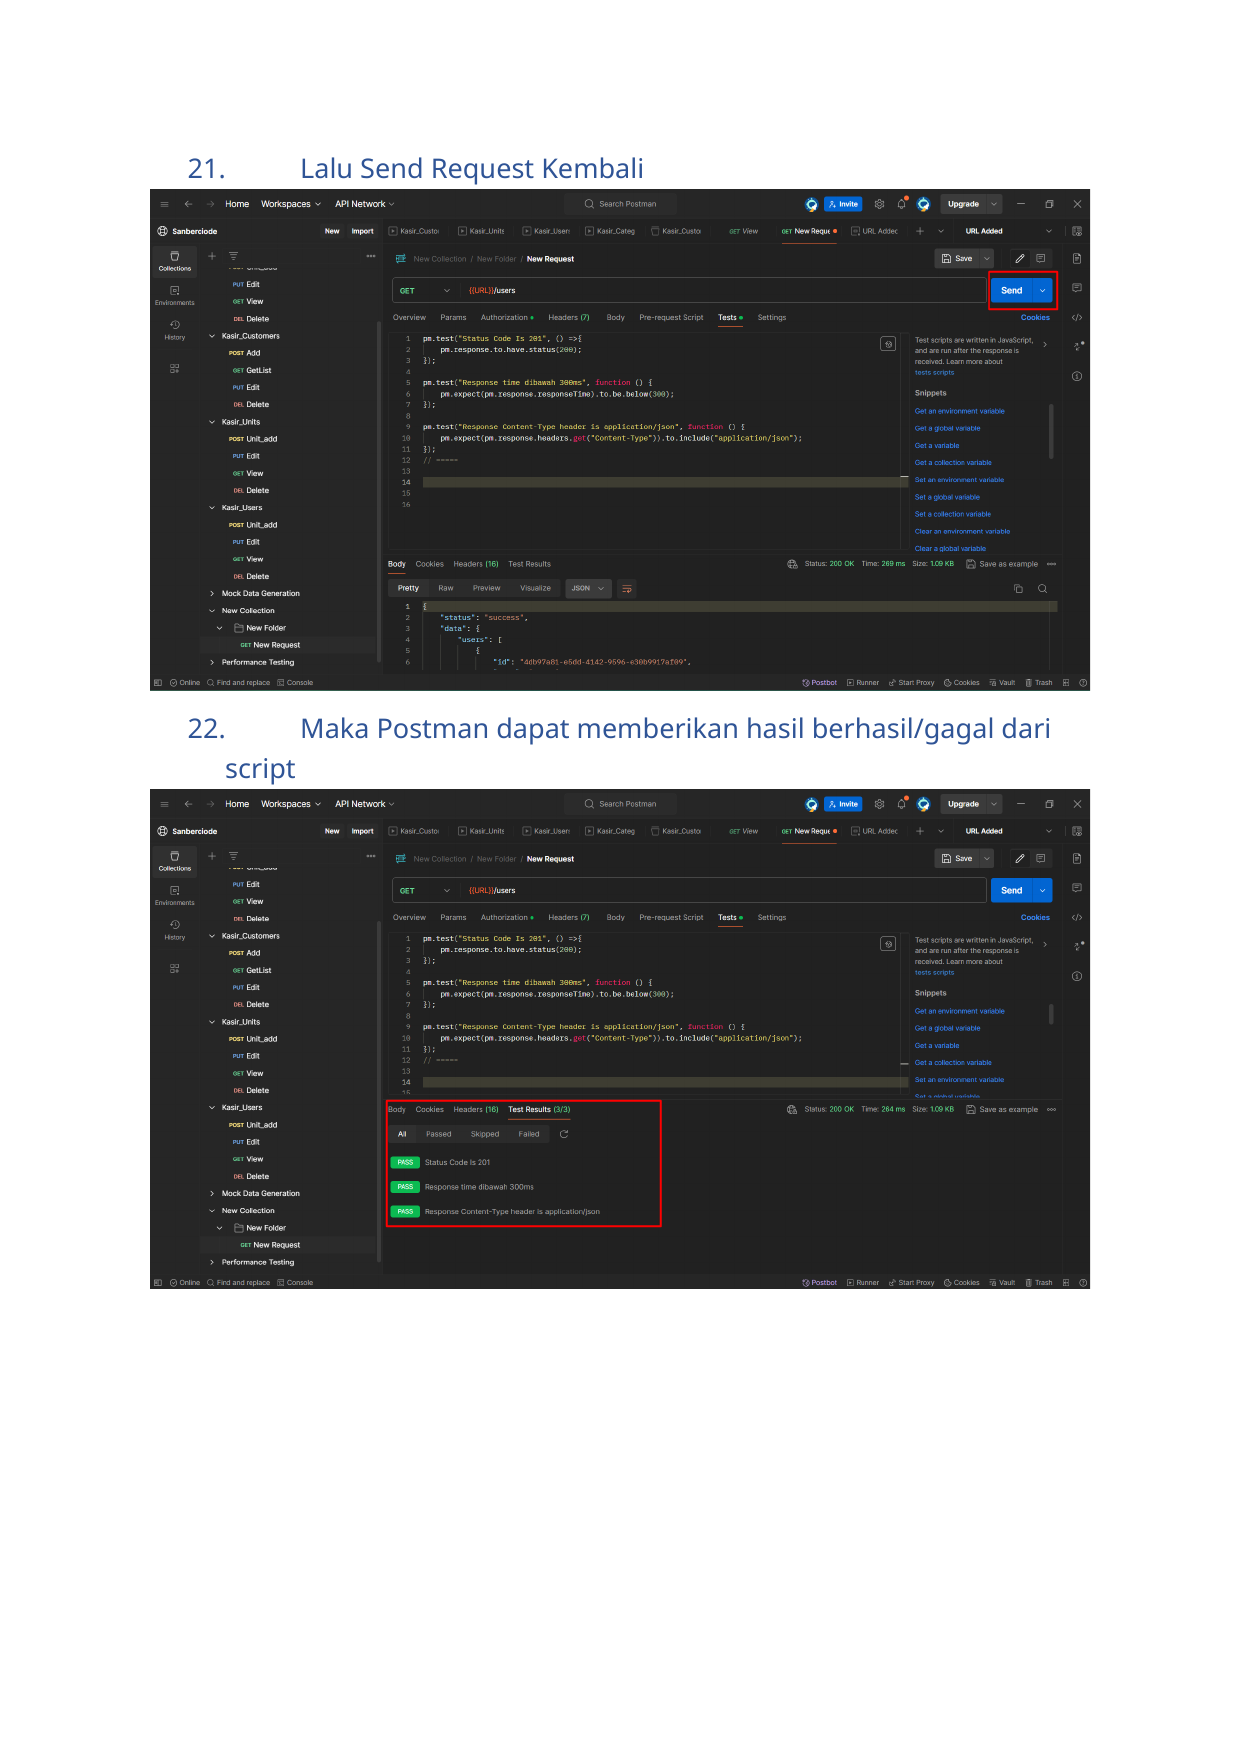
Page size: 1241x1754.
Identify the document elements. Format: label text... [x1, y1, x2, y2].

picture [150, 189, 1091, 691]
subtitle Lalu Send Request Kembali [187, 150, 1090, 187]
subtitle Maka Postman dapat memberikan hasil berhasil/gagal dari script [187, 710, 1090, 787]
picture [150, 789, 1091, 1289]
